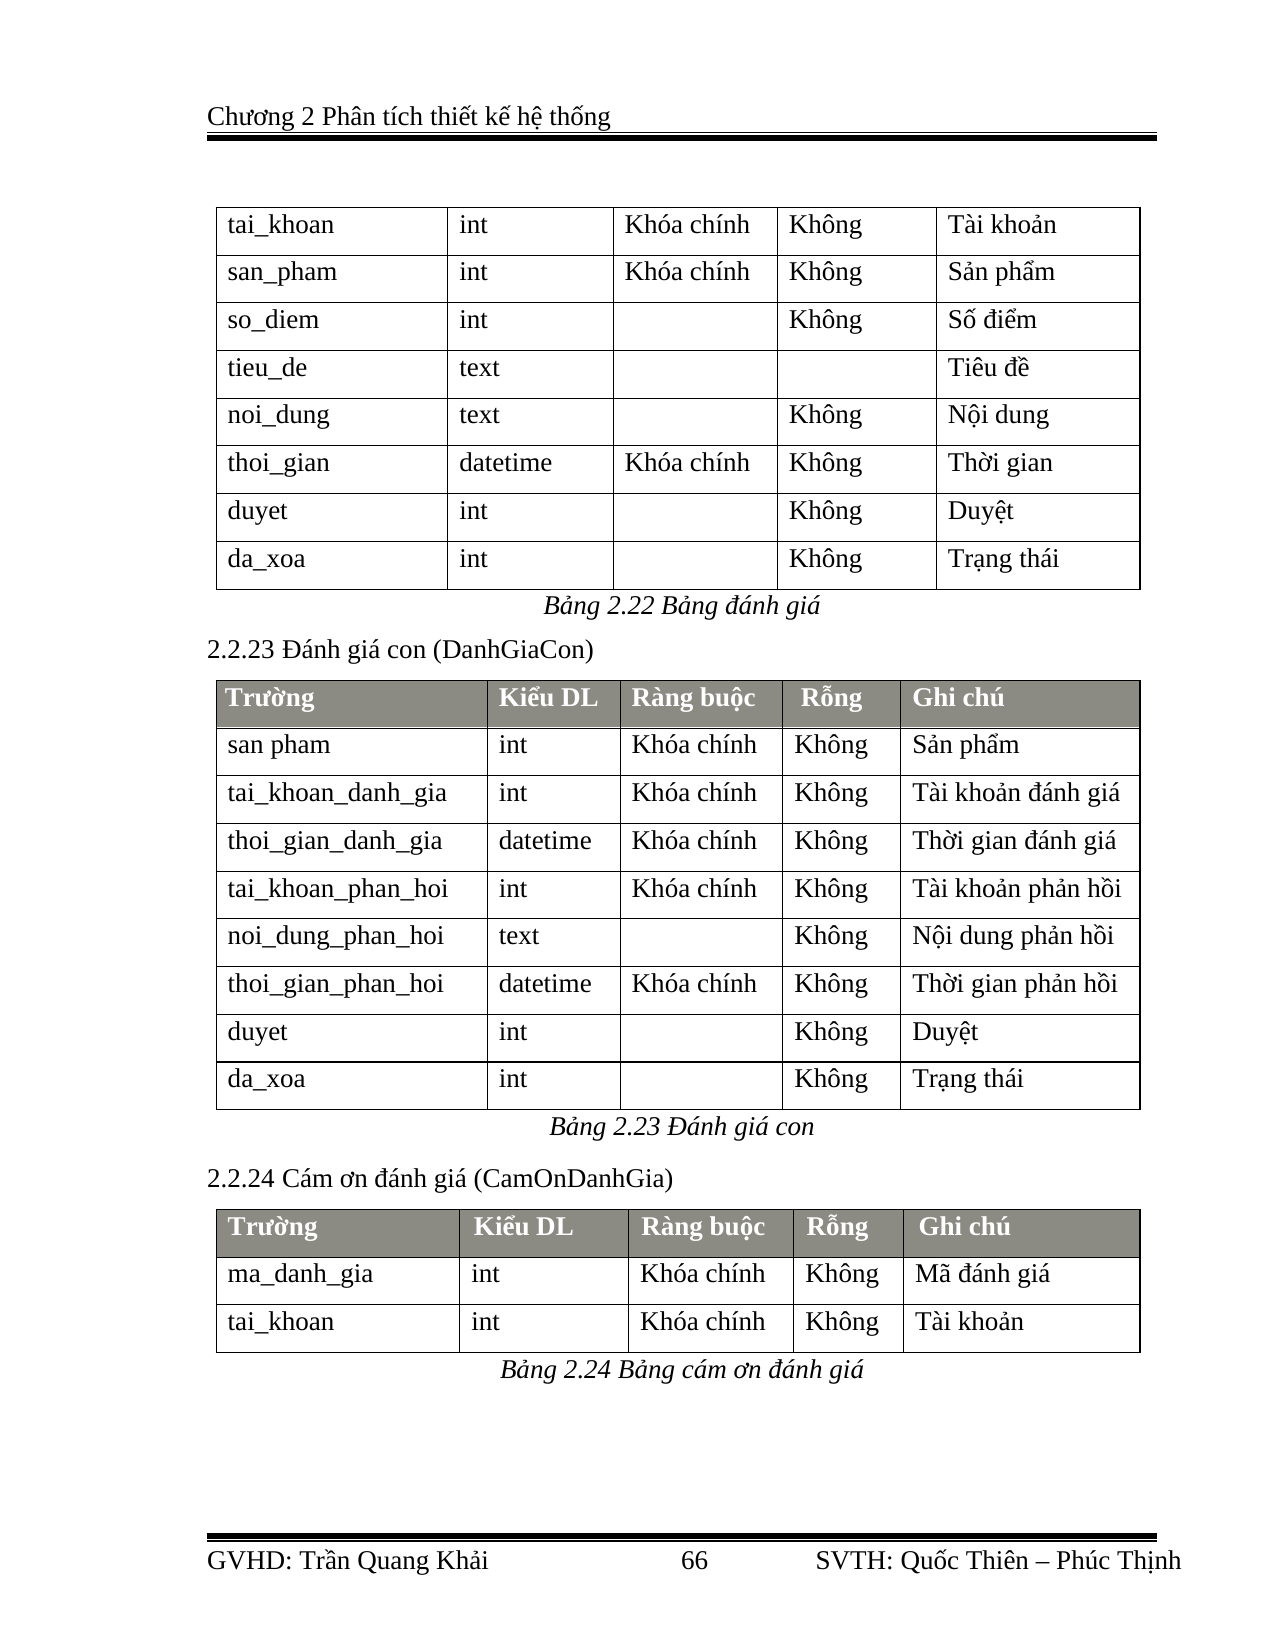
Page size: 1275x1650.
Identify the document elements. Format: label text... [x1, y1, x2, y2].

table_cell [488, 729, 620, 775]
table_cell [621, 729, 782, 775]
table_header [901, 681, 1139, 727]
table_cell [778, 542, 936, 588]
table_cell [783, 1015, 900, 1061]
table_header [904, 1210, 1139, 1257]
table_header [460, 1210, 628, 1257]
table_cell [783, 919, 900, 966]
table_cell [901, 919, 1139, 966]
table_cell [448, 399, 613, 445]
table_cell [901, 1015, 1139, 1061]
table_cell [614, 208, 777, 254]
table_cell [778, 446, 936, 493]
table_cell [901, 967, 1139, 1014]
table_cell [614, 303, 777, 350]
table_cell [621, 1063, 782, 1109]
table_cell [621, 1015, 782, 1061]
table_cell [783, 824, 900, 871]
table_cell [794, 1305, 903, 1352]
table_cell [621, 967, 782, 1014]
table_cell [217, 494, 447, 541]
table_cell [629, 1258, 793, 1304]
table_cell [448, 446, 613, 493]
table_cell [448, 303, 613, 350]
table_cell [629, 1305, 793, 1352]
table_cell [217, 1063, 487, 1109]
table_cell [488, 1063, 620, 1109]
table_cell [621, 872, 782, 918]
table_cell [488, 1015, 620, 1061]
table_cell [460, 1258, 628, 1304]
text Bảng 2.22 Bảng đánh giá [207, 589, 1157, 621]
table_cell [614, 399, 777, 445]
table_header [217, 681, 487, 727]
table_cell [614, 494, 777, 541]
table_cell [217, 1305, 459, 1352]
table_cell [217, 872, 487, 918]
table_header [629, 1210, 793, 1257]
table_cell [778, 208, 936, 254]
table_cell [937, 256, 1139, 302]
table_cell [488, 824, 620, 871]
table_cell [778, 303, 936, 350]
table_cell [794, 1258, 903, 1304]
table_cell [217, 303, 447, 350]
list Cám ơn đánh giá (CamOnDanhGia) [207, 1162, 1157, 1193]
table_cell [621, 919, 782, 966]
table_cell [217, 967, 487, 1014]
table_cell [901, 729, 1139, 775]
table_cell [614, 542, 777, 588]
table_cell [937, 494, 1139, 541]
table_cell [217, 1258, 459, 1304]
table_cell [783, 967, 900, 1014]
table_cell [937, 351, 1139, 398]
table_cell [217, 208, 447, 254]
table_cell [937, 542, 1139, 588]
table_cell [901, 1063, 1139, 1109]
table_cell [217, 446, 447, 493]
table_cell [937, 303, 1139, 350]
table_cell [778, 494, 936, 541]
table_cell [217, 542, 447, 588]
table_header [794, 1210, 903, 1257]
list Đánh giá con (DanhGiaCon) [207, 633, 1157, 664]
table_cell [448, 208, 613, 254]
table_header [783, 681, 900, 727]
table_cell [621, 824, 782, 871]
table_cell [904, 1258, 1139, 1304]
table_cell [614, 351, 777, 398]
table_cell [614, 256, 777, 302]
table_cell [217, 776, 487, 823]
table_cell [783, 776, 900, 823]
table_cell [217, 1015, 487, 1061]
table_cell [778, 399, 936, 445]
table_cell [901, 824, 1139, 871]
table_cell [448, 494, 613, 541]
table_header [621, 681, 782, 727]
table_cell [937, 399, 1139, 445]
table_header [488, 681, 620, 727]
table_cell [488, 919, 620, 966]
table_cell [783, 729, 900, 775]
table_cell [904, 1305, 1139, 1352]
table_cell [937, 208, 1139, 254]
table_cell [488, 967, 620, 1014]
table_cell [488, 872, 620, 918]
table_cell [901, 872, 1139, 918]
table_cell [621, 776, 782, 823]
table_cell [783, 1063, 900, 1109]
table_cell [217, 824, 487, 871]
text Bảng 2.23 Đánh giá con [207, 1110, 1157, 1141]
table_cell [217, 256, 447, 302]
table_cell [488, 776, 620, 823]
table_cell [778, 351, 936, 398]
text Bảng 2.24 Bảng cám ơn đánh giá [207, 1353, 1157, 1384]
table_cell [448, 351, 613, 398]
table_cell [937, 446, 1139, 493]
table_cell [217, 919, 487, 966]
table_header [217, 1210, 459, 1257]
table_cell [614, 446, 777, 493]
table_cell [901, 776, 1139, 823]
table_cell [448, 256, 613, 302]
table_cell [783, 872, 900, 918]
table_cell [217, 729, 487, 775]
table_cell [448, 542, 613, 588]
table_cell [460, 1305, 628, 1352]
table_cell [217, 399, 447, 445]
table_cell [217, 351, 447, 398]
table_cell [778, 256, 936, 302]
